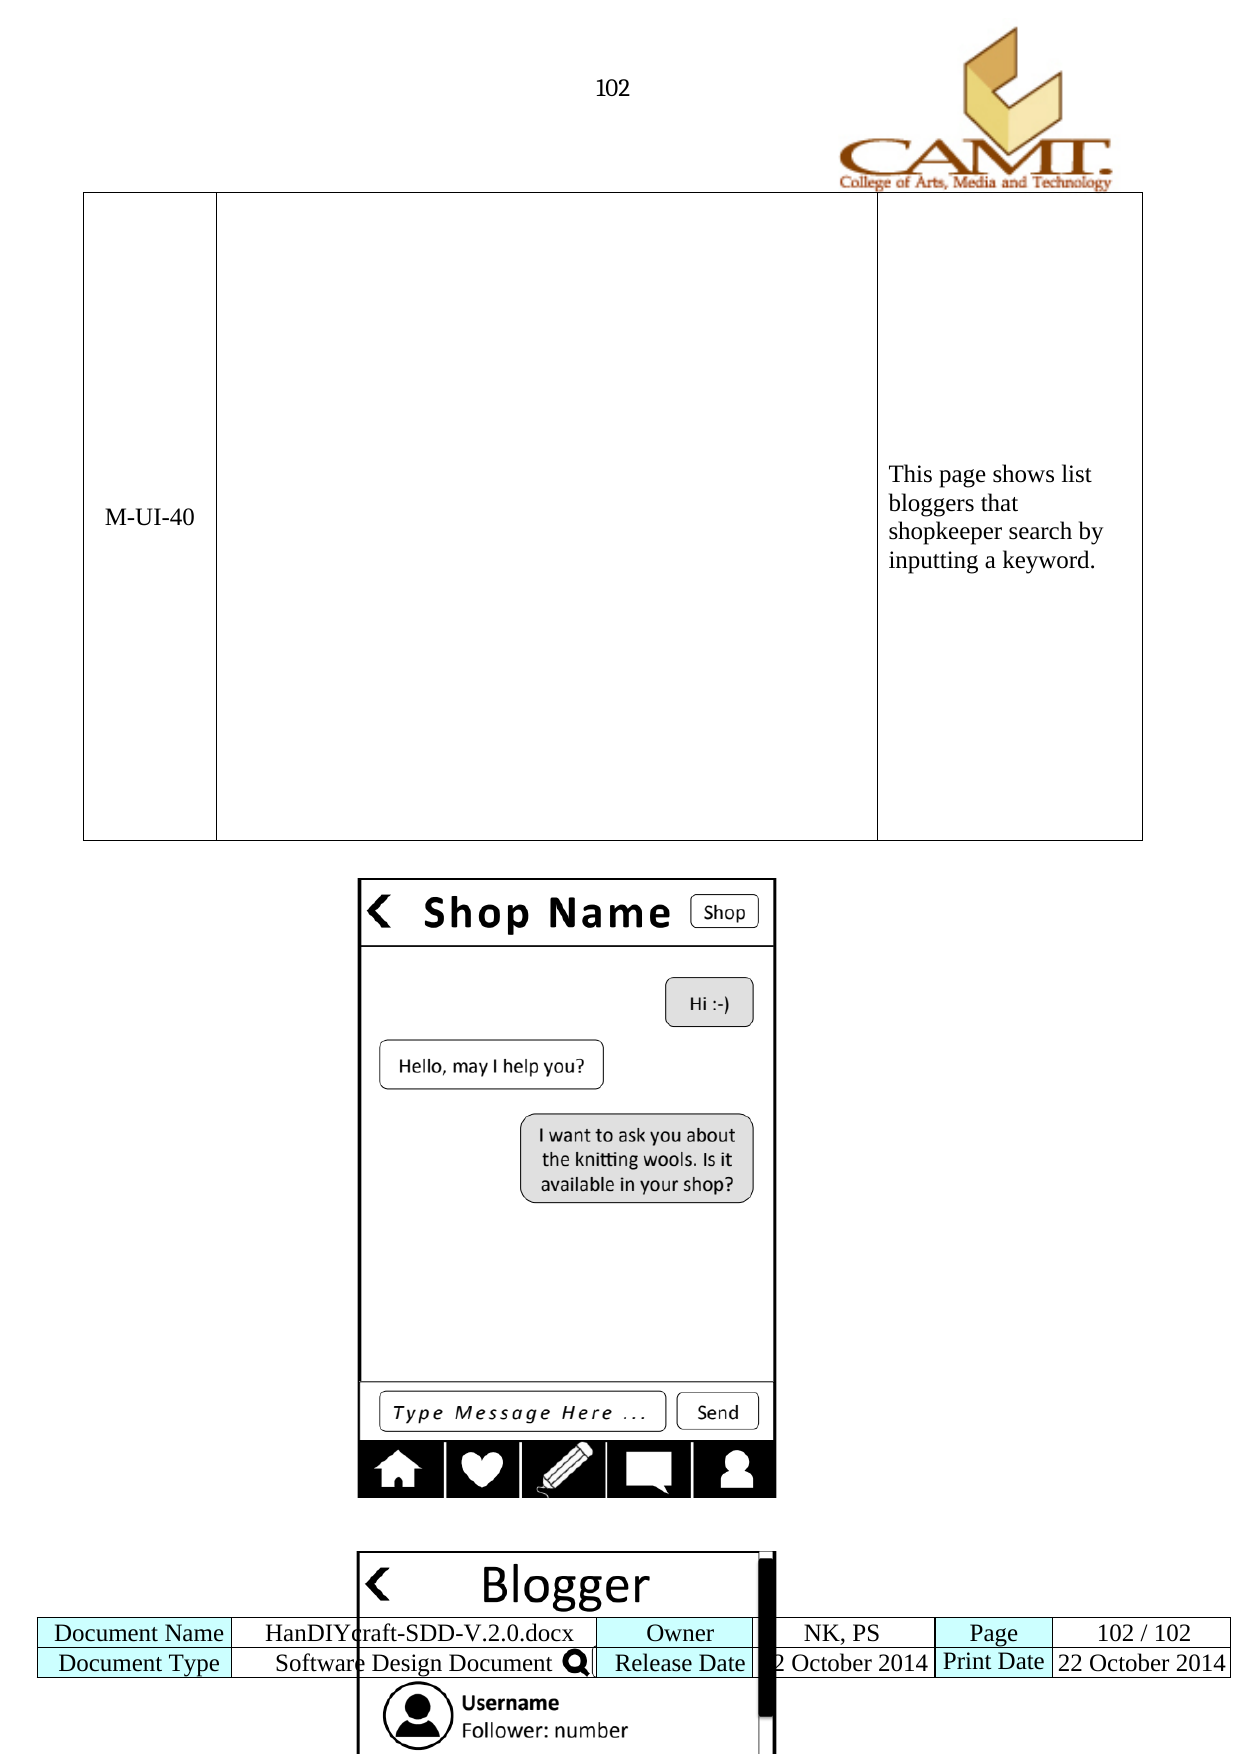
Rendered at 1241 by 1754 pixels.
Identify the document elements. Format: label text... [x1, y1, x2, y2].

table_cell This page shows list bloggers that shopkeeper search by inputting a keyword. [878, 193, 1142, 840]
table_cell M-UI-40 [84, 193, 216, 840]
picture [755, 18, 1221, 207]
table_cell [217, 193, 877, 840]
